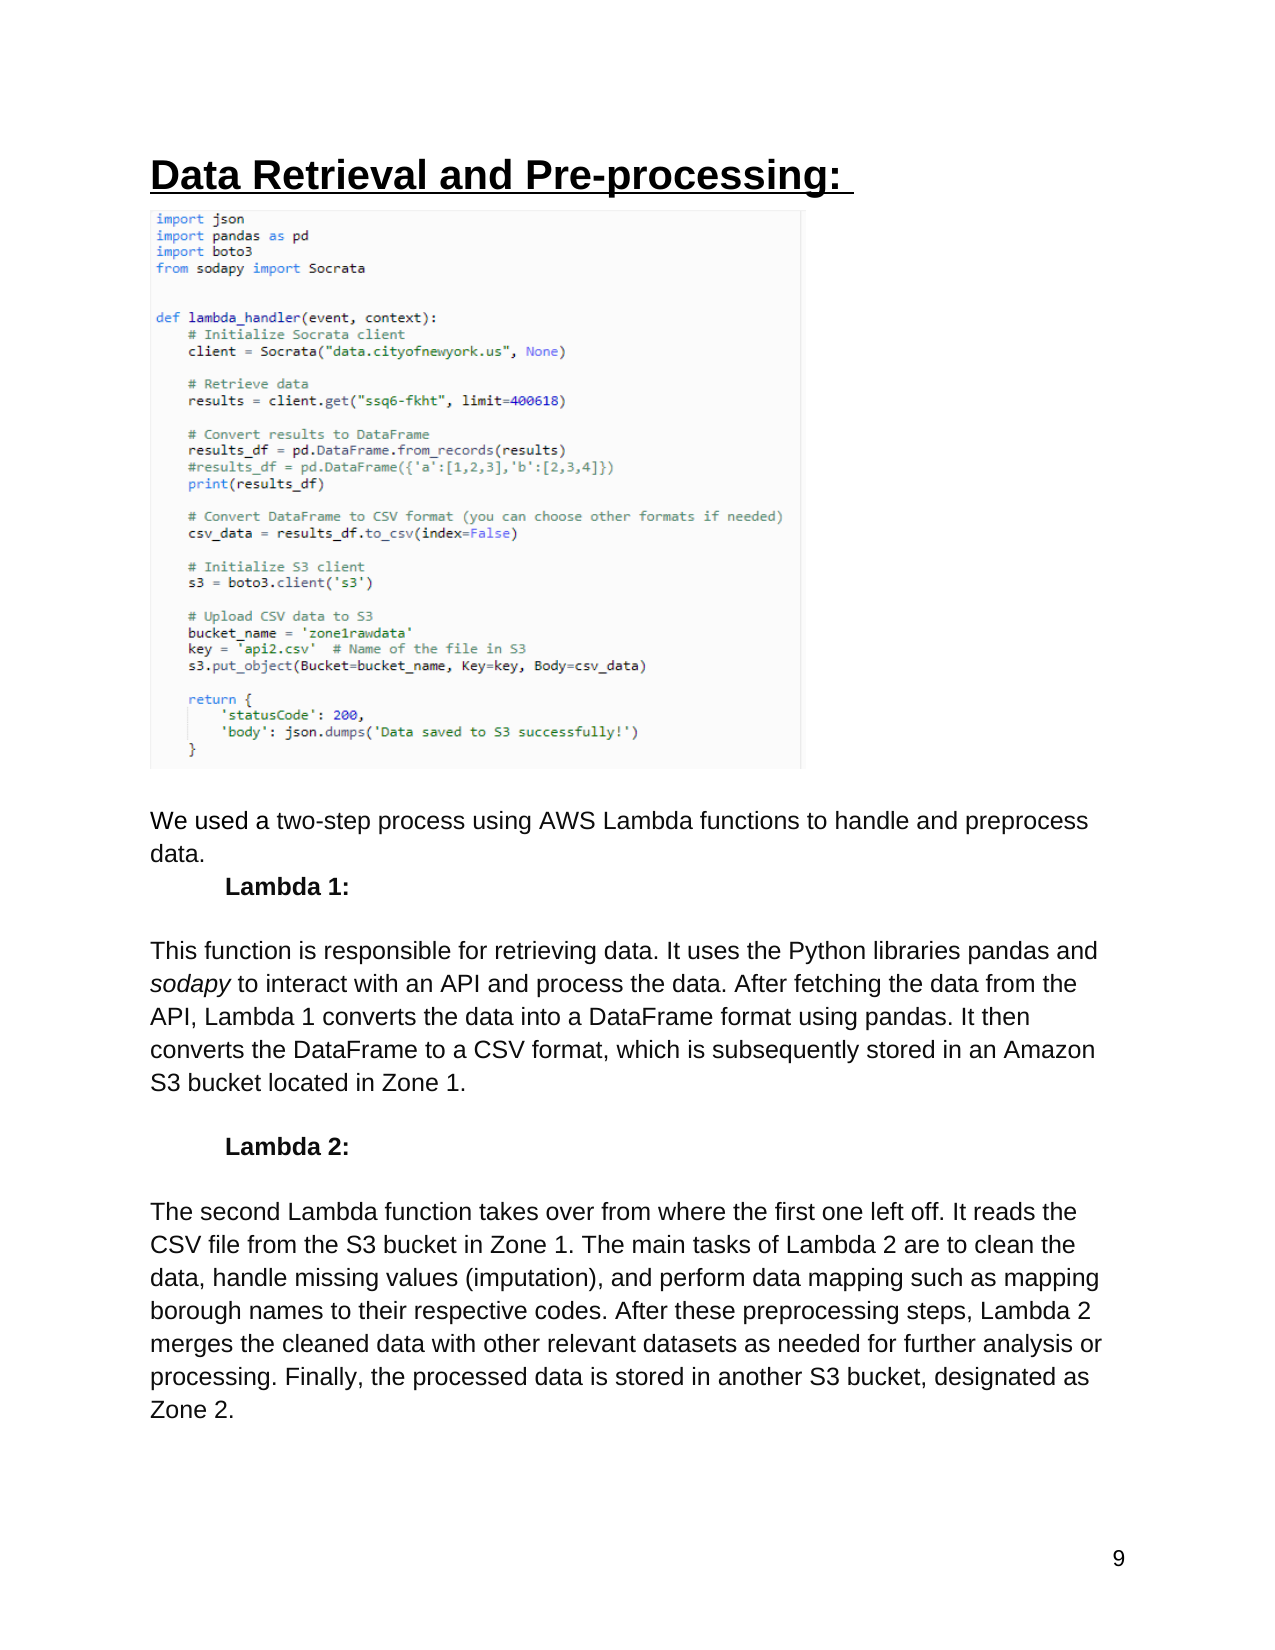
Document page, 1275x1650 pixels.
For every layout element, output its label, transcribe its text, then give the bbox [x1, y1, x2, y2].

text Lambda 1: [150, 872, 1125, 901]
subtitle Data Retrieval and Pre-processing: [150, 150, 1125, 198]
text Lambda 2: [150, 1132, 1125, 1161]
picture [150, 210, 806, 769]
text We used a two-step process using AWS Lambda functions to handle and preprocess data. [150, 806, 1125, 867]
text This function is responsible for retrieving data. It uses the Python libraries pandas and sodapy to interact with an API and process the data. After fetching the data from the API, Lambda 1 converts the data into a DataFrame format using pandas. It then converts the DataFrame to a CSV format, which is subsequently stored in an Amazon S3 bucket located in Zone 1. [150, 936, 1125, 1097]
text The second Lambda function takes over from where the first one left off. It reads the CSV file from the S3 bucket in Zone 1. The main tasks of Lambda 2 are to clean the data, handle missing values (imputation), and perform data mapping such as mapping borough names to their respective codes. After these preprocessing steps, Lambda 2 merges the cleaned data with other relevant datasets as needed for further analysis or processing. Finally, the processed data is stored in another S3 bucket, designated as Zone 2. [150, 1197, 1125, 1423]
